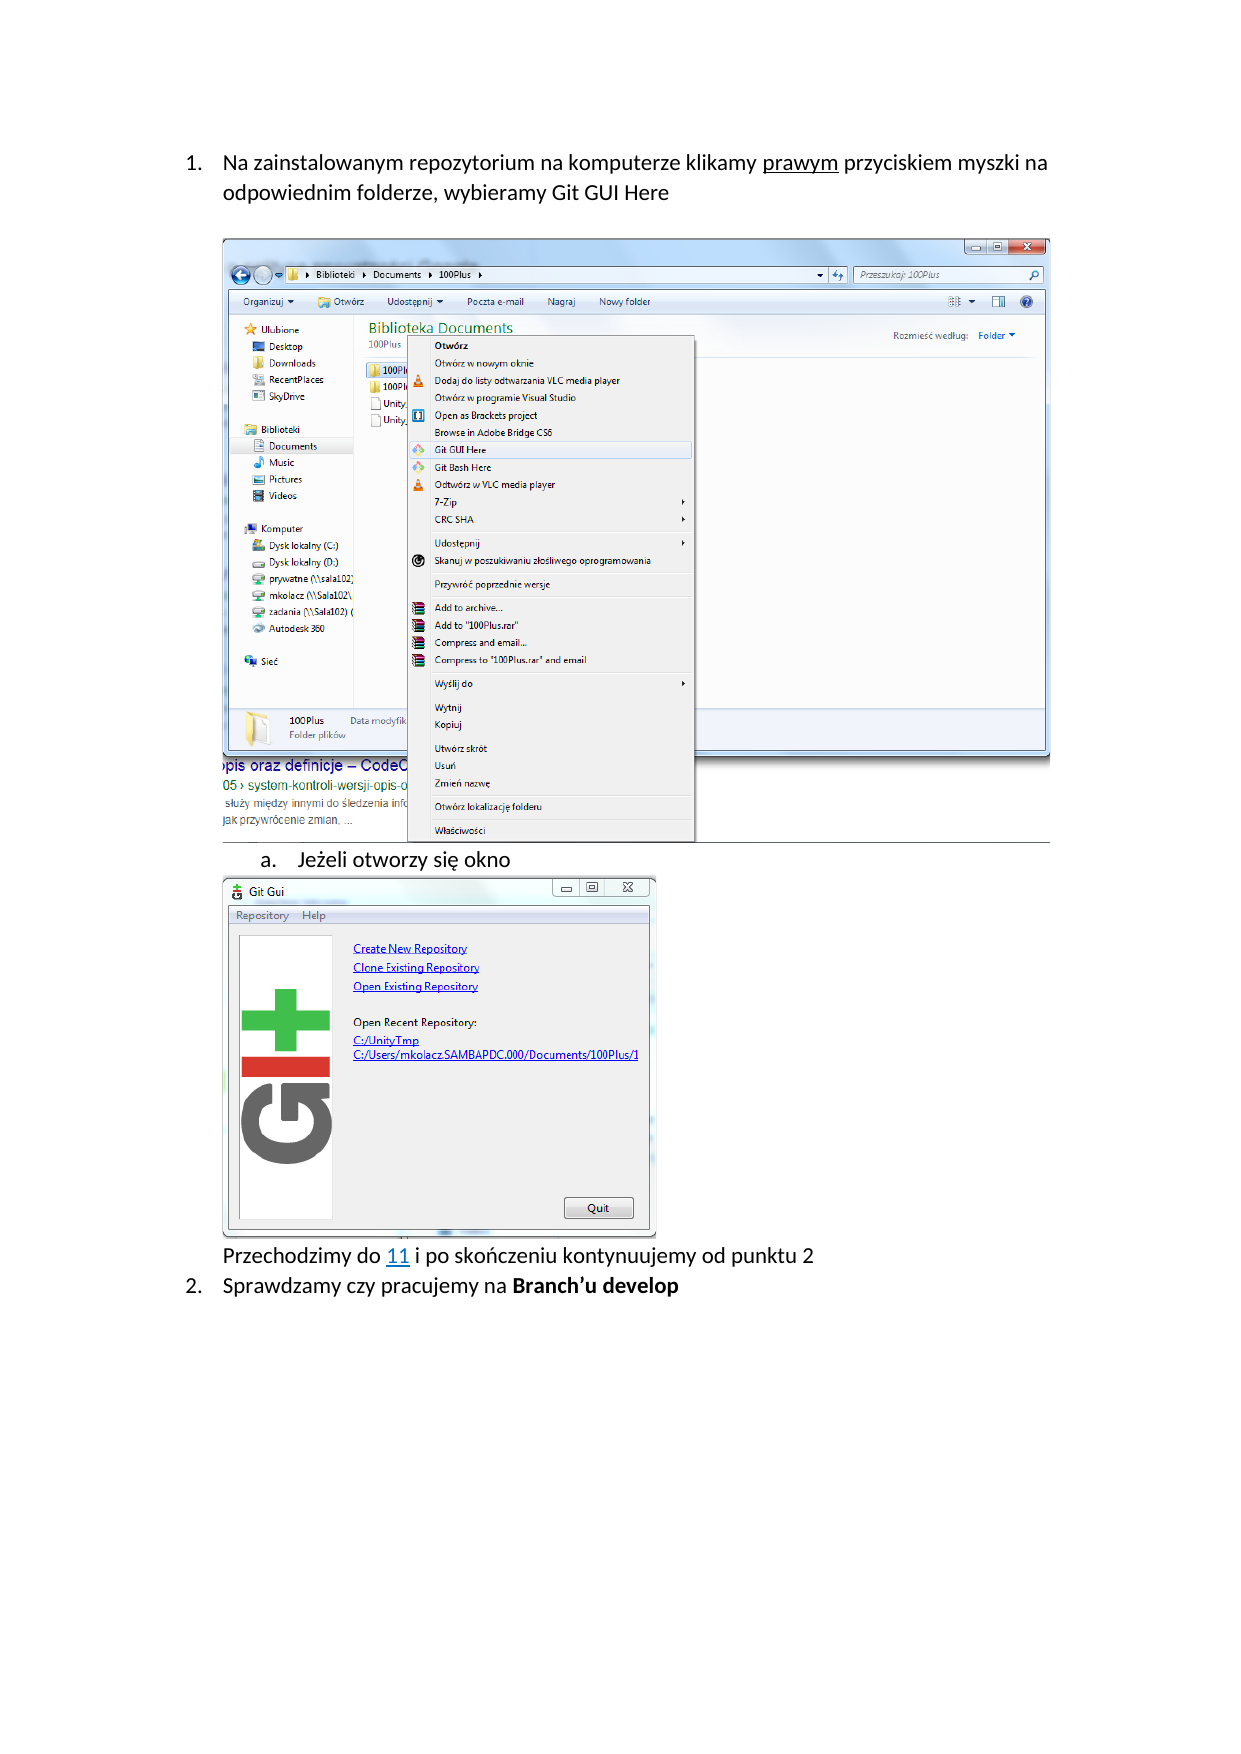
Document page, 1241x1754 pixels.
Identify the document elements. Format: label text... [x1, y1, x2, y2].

list Na zainstalowanym repozytorium na komputerze klikamy prawym przyciskiem myszki na odpowiednim folderze, wybieramy Git GUI Here [185, 148, 1093, 206]
list Jeżeli otworzy się okno [260, 845, 1093, 873]
list Sprawdzamy czy pracujemy na Branch’u develop [185, 1271, 1093, 1299]
picture [222, 875, 657, 1239]
picture [222, 238, 1050, 843]
